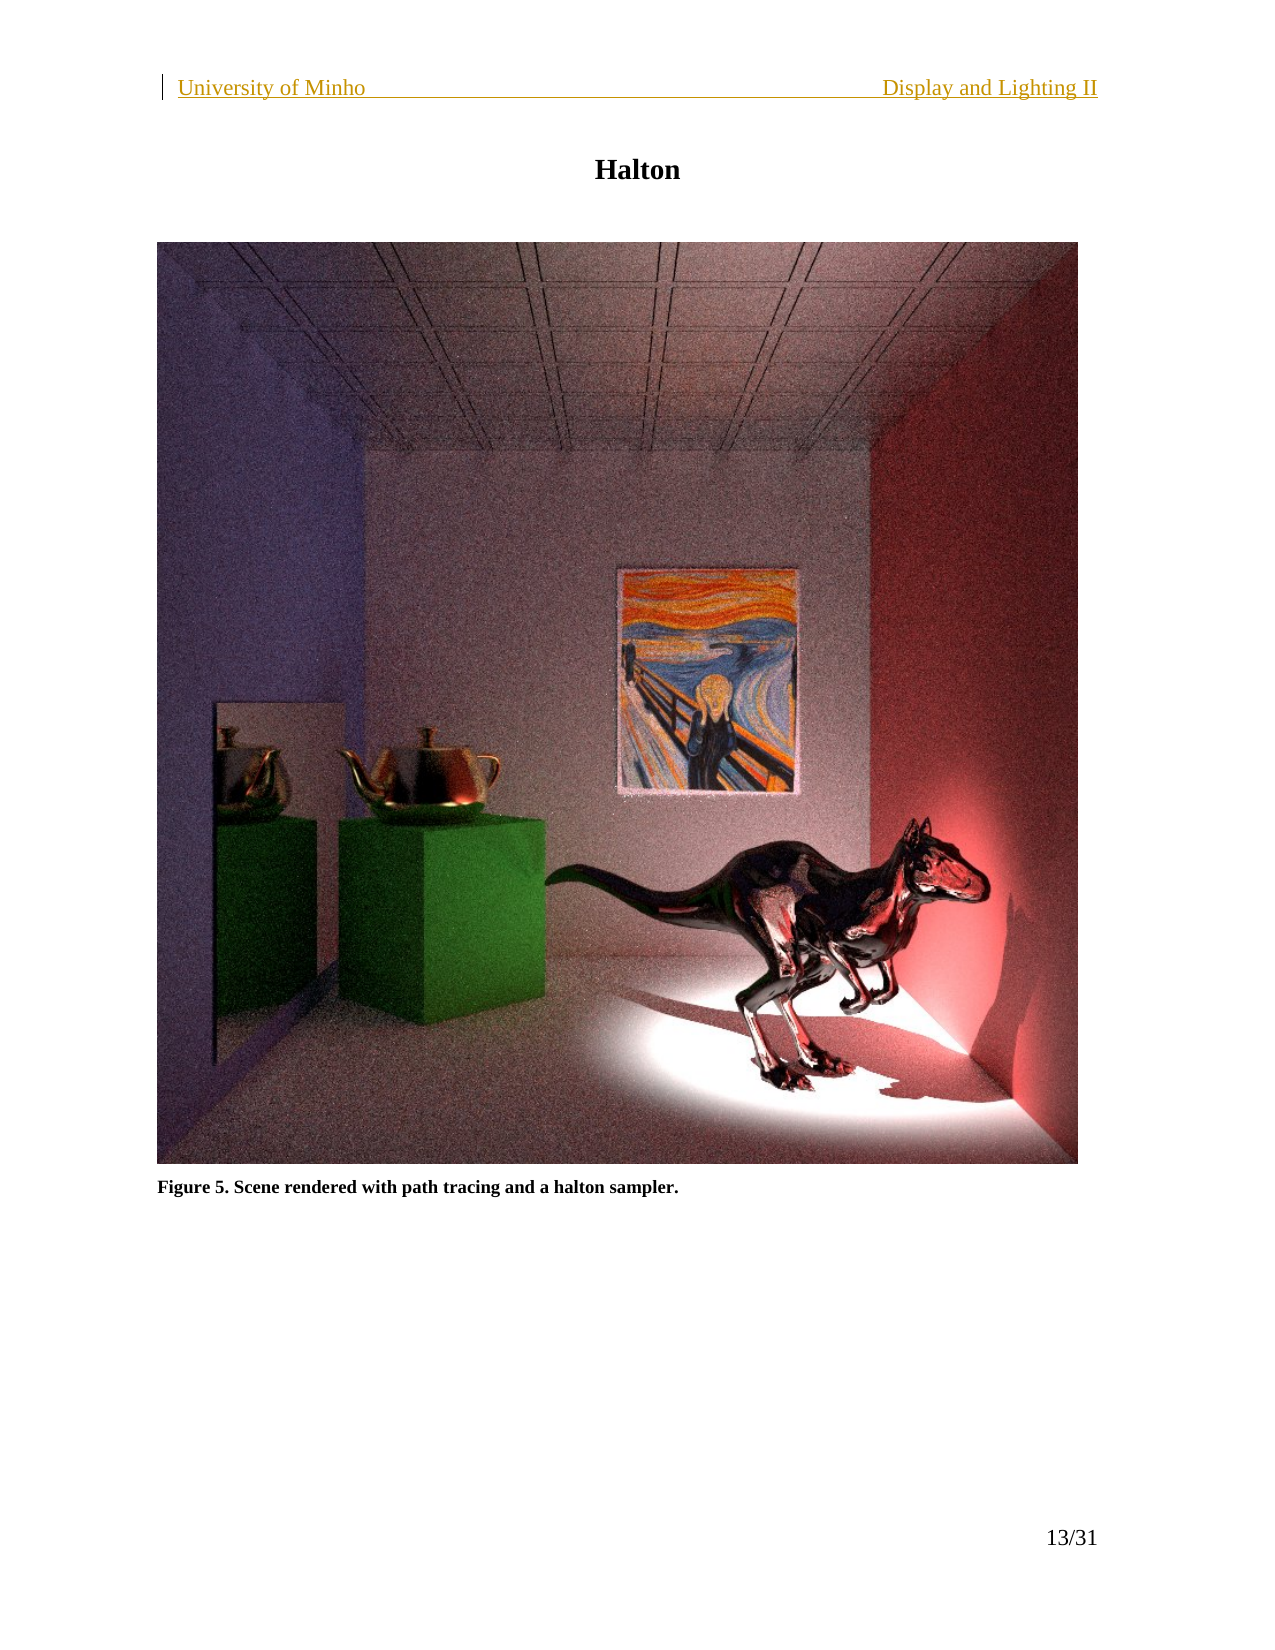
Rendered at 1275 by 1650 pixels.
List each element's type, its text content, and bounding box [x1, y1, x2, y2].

picture [157, 242, 1078, 1164]
subtitle Halton [177, 152, 1098, 185]
